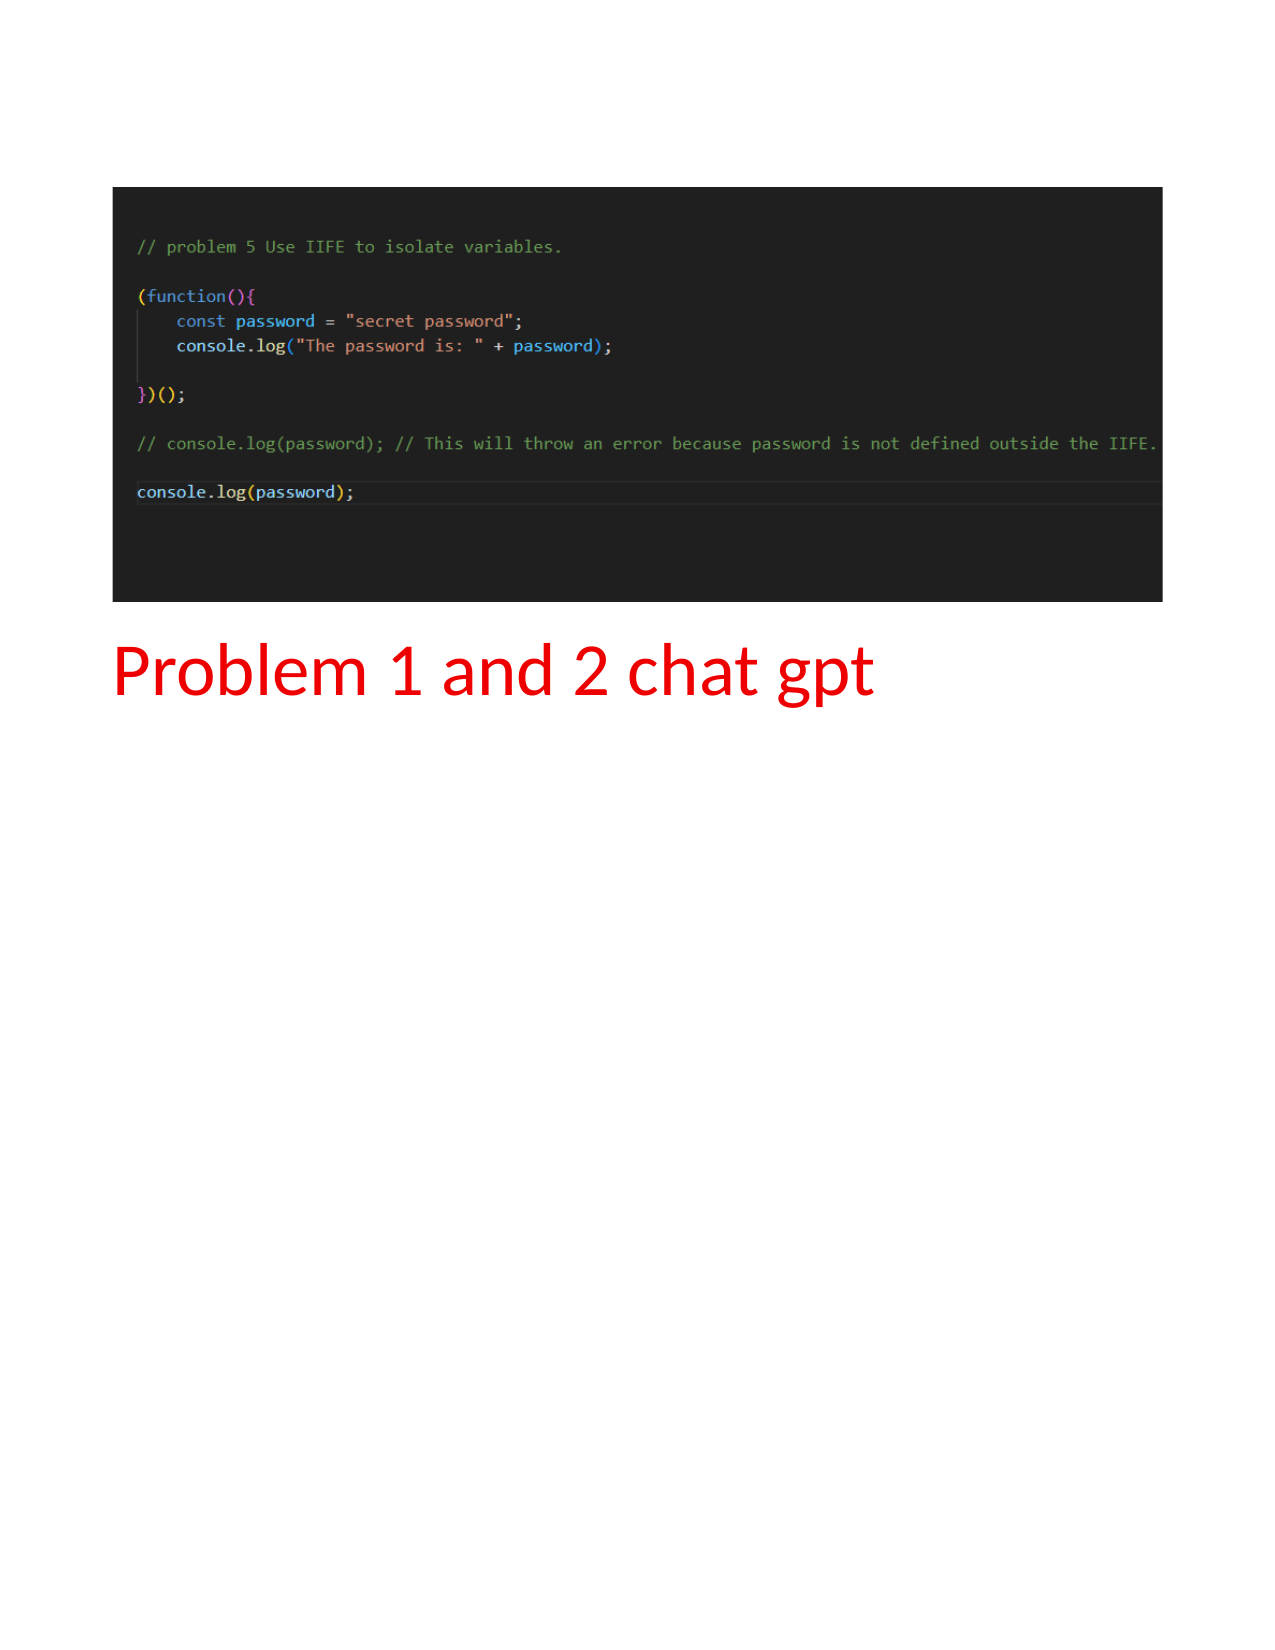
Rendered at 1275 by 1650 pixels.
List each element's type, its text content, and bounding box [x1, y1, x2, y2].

text Problem 1 and 2 chat gpt [112, 623, 1162, 714]
picture [112, 187, 1163, 602]
